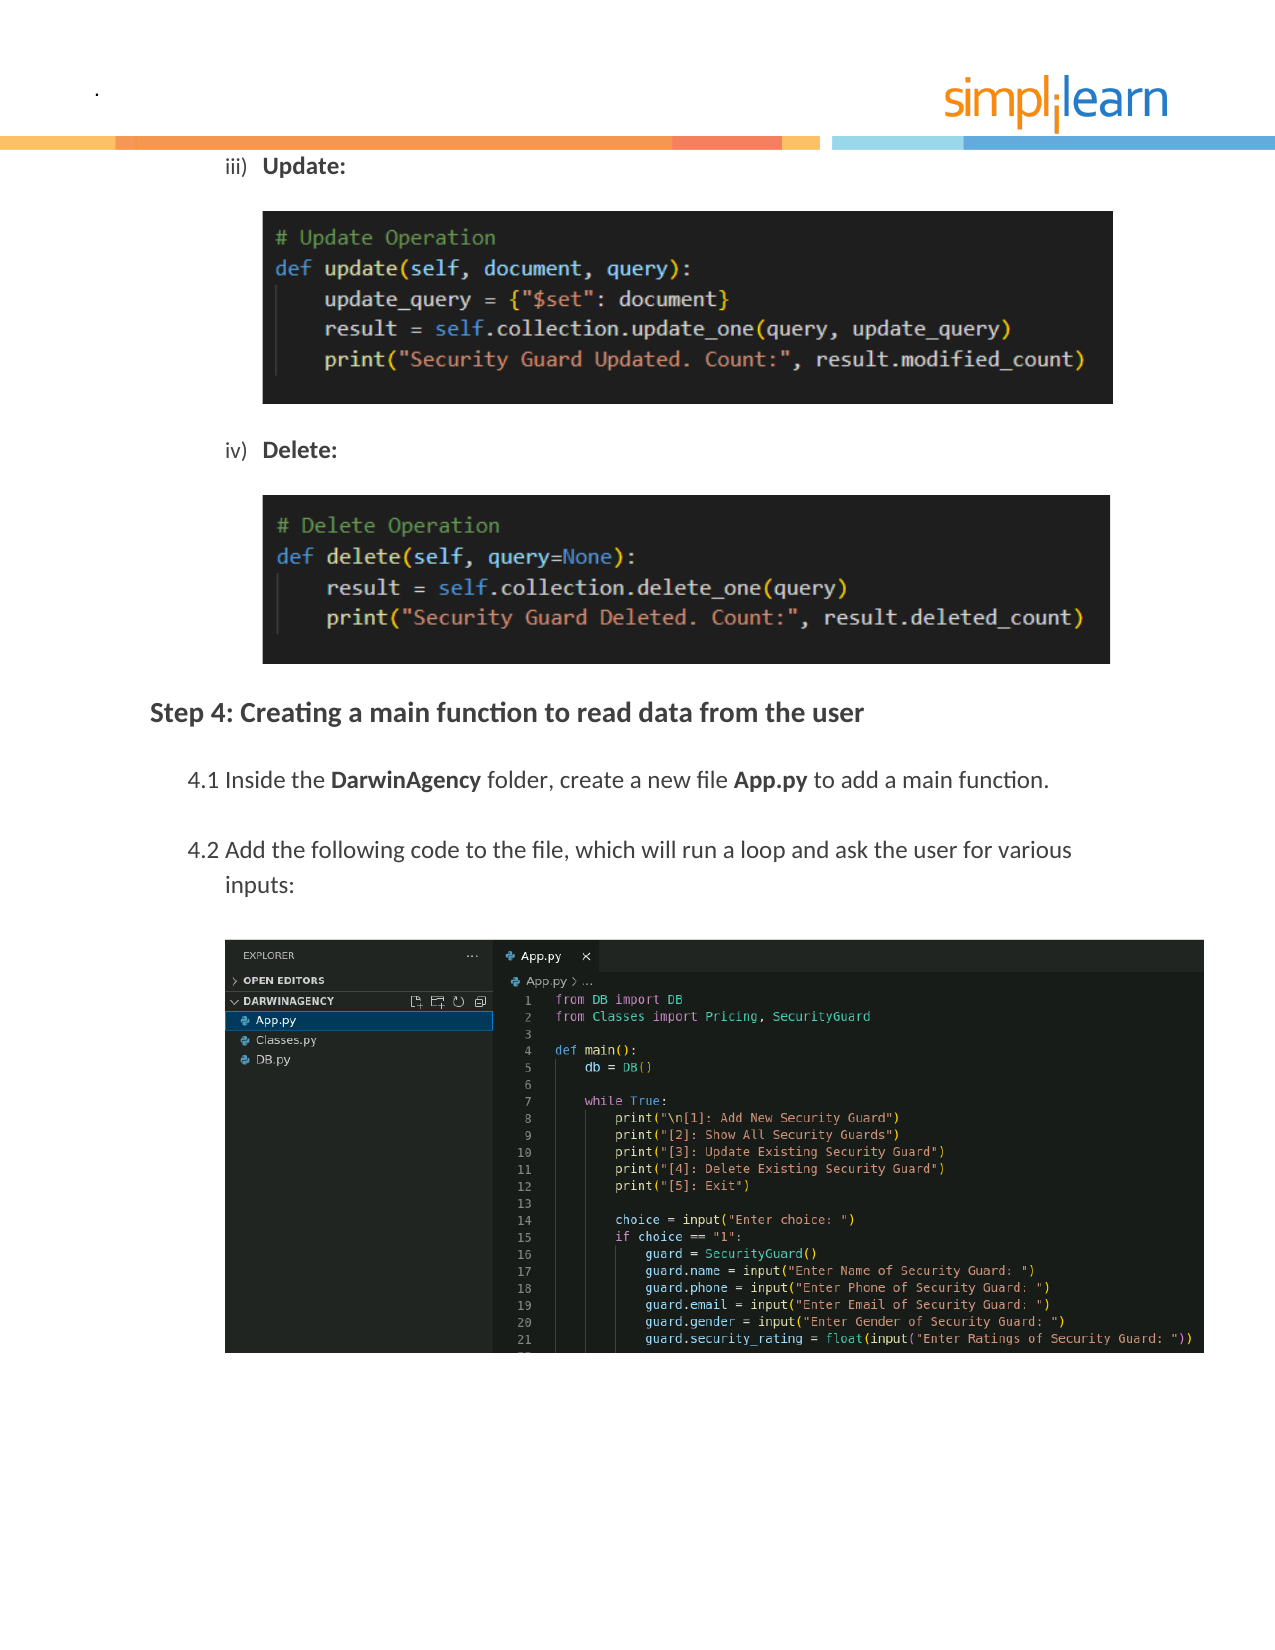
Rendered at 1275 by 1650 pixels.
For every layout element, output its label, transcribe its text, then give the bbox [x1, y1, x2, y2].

list Update: [225, 150, 1125, 181]
list Delete: [225, 434, 1125, 465]
picture [225, 939, 1204, 1353]
picture [262, 211, 1113, 404]
text Step 4: Creating a main function to read data from the user [150, 694, 1125, 729]
picture [0, 75, 1275, 150]
list Inside the DarwinAgency folder, create a new file App.py to add a main function. [187, 764, 1125, 795]
list Add the following code to the file, which will run a loop and ask the user for various inputs: [187, 834, 1125, 900]
picture [262, 495, 1110, 664]
